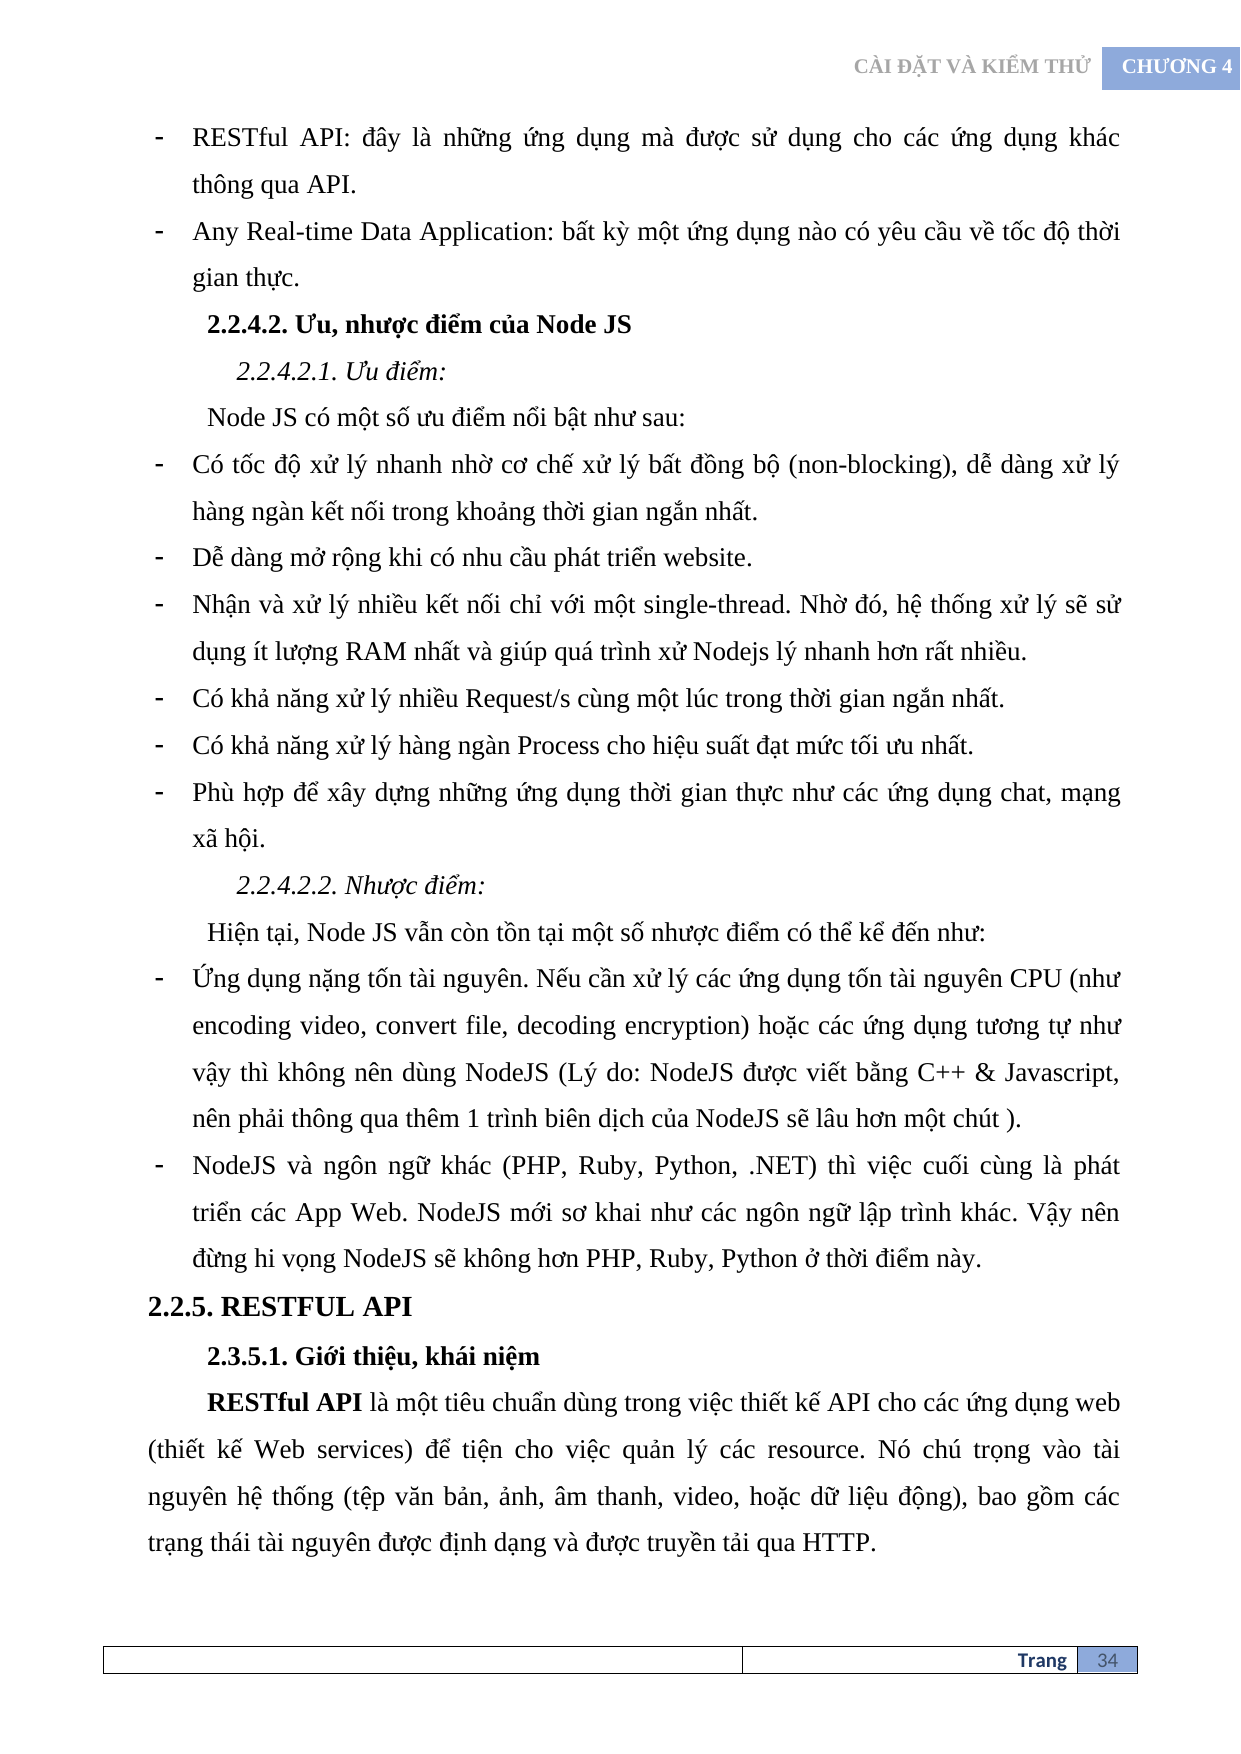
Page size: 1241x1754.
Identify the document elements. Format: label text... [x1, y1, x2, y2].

list Any Real-time Data Application: bất kỳ một ứng dụng nào có yêu cầu về tốc độ thời gian thực. [154, 215, 1122, 293]
list 2.2.5. RESTFUL API [148, 1289, 1122, 1323]
list Hiện tại, Node JS vẫn còn tồn tại một số nhược điểm có thể kể đến như: [148, 916, 1122, 947]
list 2.2.4.2. Ưu, nhược điểm của Node JS [207, 308, 1122, 339]
list Có khả năng xử lý nhiều Request/s cùng một lúc trong thời gian ngắn nhất. [154, 682, 1122, 713]
list Nhận và xử lý nhiều kết nối chỉ với một single-thread. Nhờ đó, hệ thống xử lý sẽ sử dụng ít lượng RAM nhất và giúp quá trình xử Nodejs lý nhanh hơn rất nhiều. [154, 588, 1122, 666]
list 2.2.4.2.2. Nhược điểm: [236, 869, 1122, 900]
list Dễ dàng mở rộng khi có nhu cầu phát triển website. [154, 542, 1122, 573]
list Có tốc độ xử lý nhanh nhờ cơ chế xử lý bất đồng bộ (non-blocking), dễ dàng xử lý hàng ngàn kết nối trong khoảng thời gian ngắn nhất. [154, 448, 1122, 526]
list 2.3.5.1. Giới thiệu, khái niệm [207, 1339, 1122, 1371]
list RESTful API là một tiêu chuẩn dùng trong việc thiết kế API cho các ứng dụng web (thiết kế Web services) để tiện cho việc quản lý các resource. Nó chú trọng vào tài nguyên hệ thống (tệp văn bản, ảnh, âm thanh, video, hoặc dữ liệu động), bao gồm các trạng thái tài nguyên được định dạng và được truyền tải qua HTTP. [148, 1386, 1122, 1557]
list Có khả năng xử lý hàng ngàn Process cho hiệu suất đạt mức tối ưu nhất. [154, 729, 1122, 760]
list Phù hợp để xây dựng những ứng dụng thời gian thực như các ứng dụng chat, mạng xã hội. [154, 776, 1122, 853]
list 2.2.4.2.1. Ưu điểm: [236, 355, 1122, 386]
list Ứng dụng nặng tốn tài nguyên. Nếu cần xử lý các ứng dụng tốn tài nguyên CPU (như encoding video, convert file, decoding encryption) hoặc các ứng dụng tương tự như vậy thì không nên dùng NodeJS (Lý do: NodeJS được viết bằng C++ & Javascript, nên phải thông qua thêm 1 trình biên dịch của NodeJS sẽ lâu hơn một chút ). [154, 962, 1122, 1134]
list RESTful API: đây là những ứng dụng mà được sử dụng cho các ứng dụng khác thông qua API. [154, 121, 1122, 199]
list Node JS có một số ưu điểm nổi bật như sau: [148, 401, 1122, 433]
list NodeJS và ngôn ngữ khác (PHP, Ruby, Python, .NET) thì việc cuối cùng là phát triển các App Web. NodeJS mới sơ khai như các ngôn ngữ lập trình khác. Vậy nên đừng hi vọng NodeJS sẽ không hơn PHP, Ruby, Python ở thời điểm này. [154, 1149, 1122, 1274]
